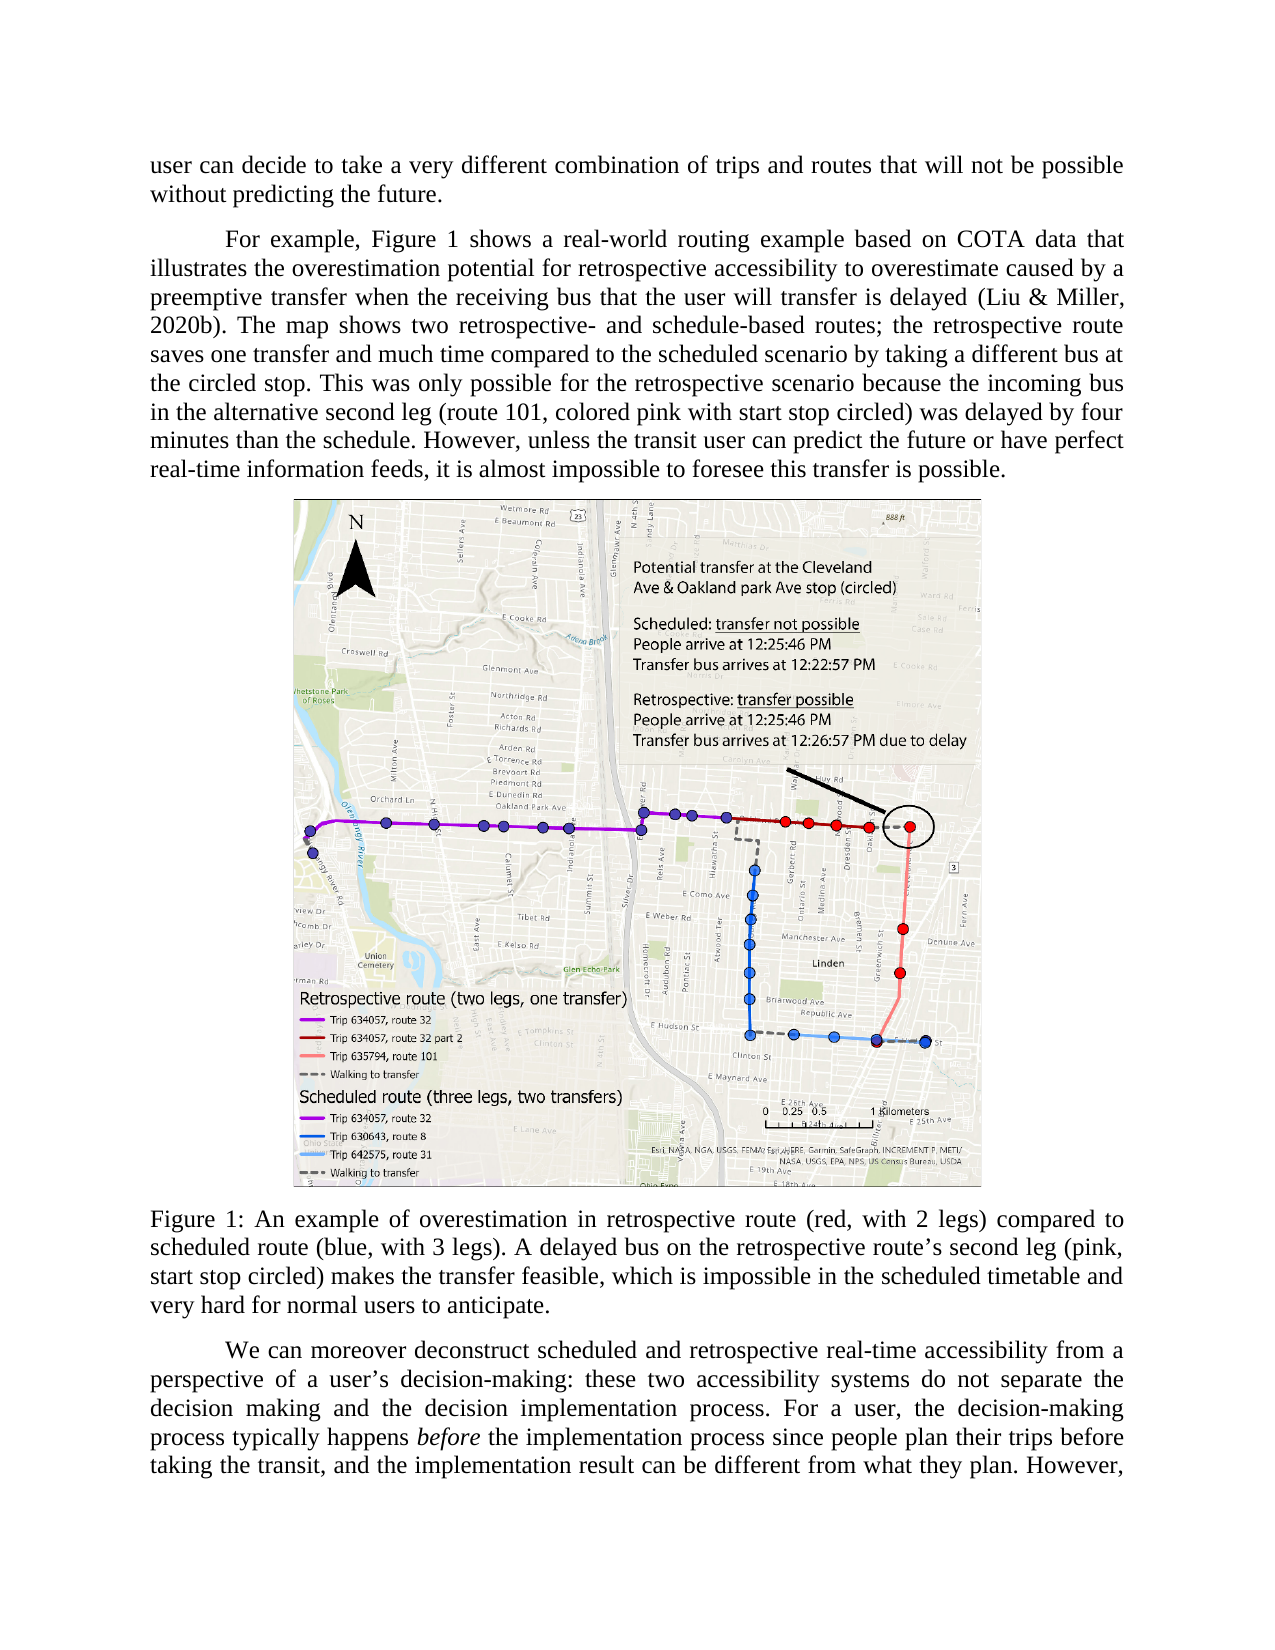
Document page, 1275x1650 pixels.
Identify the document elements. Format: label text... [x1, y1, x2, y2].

text For example, Figure 1 shows a real-world routing example based on COTA data that illustrates the overestimation potential for retrospective accessibility to overestimate caused by a preemptive transfer when the receiving bus that the user will transfer is delayed (Liu & Miller, 2020b). The map shows two retrospective- and schedule-based routes; the retrospective route saves one transfer and much time compared to the scheduled scenario by taking a different bus at the circled stop. This was only possible for the retrospective scenario because the incoming bus in the alternative second leg (route 101, colored pink with start stop circled) was delayed by four minutes than the schedule. However, unless the transit user can predict the future or have perfect real-time information feeds, it is almost impossible to foresee this transfer is possible. [150, 224, 1125, 483]
picture [293, 499, 982, 1187]
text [150, 150, 1125, 207]
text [150, 1335, 1125, 1479]
text Figure 1: An example of overestimation in retrospective route (red, with 2 legs) compared to scheduled route (blue, with 3 legs). A delayed bus on the retrospective route’s second leg (pink, start stop circled) makes the transfer feasible, which is impossible in the scheduled timetable and very hard for normal users to anticipate. [150, 1204, 1125, 1319]
